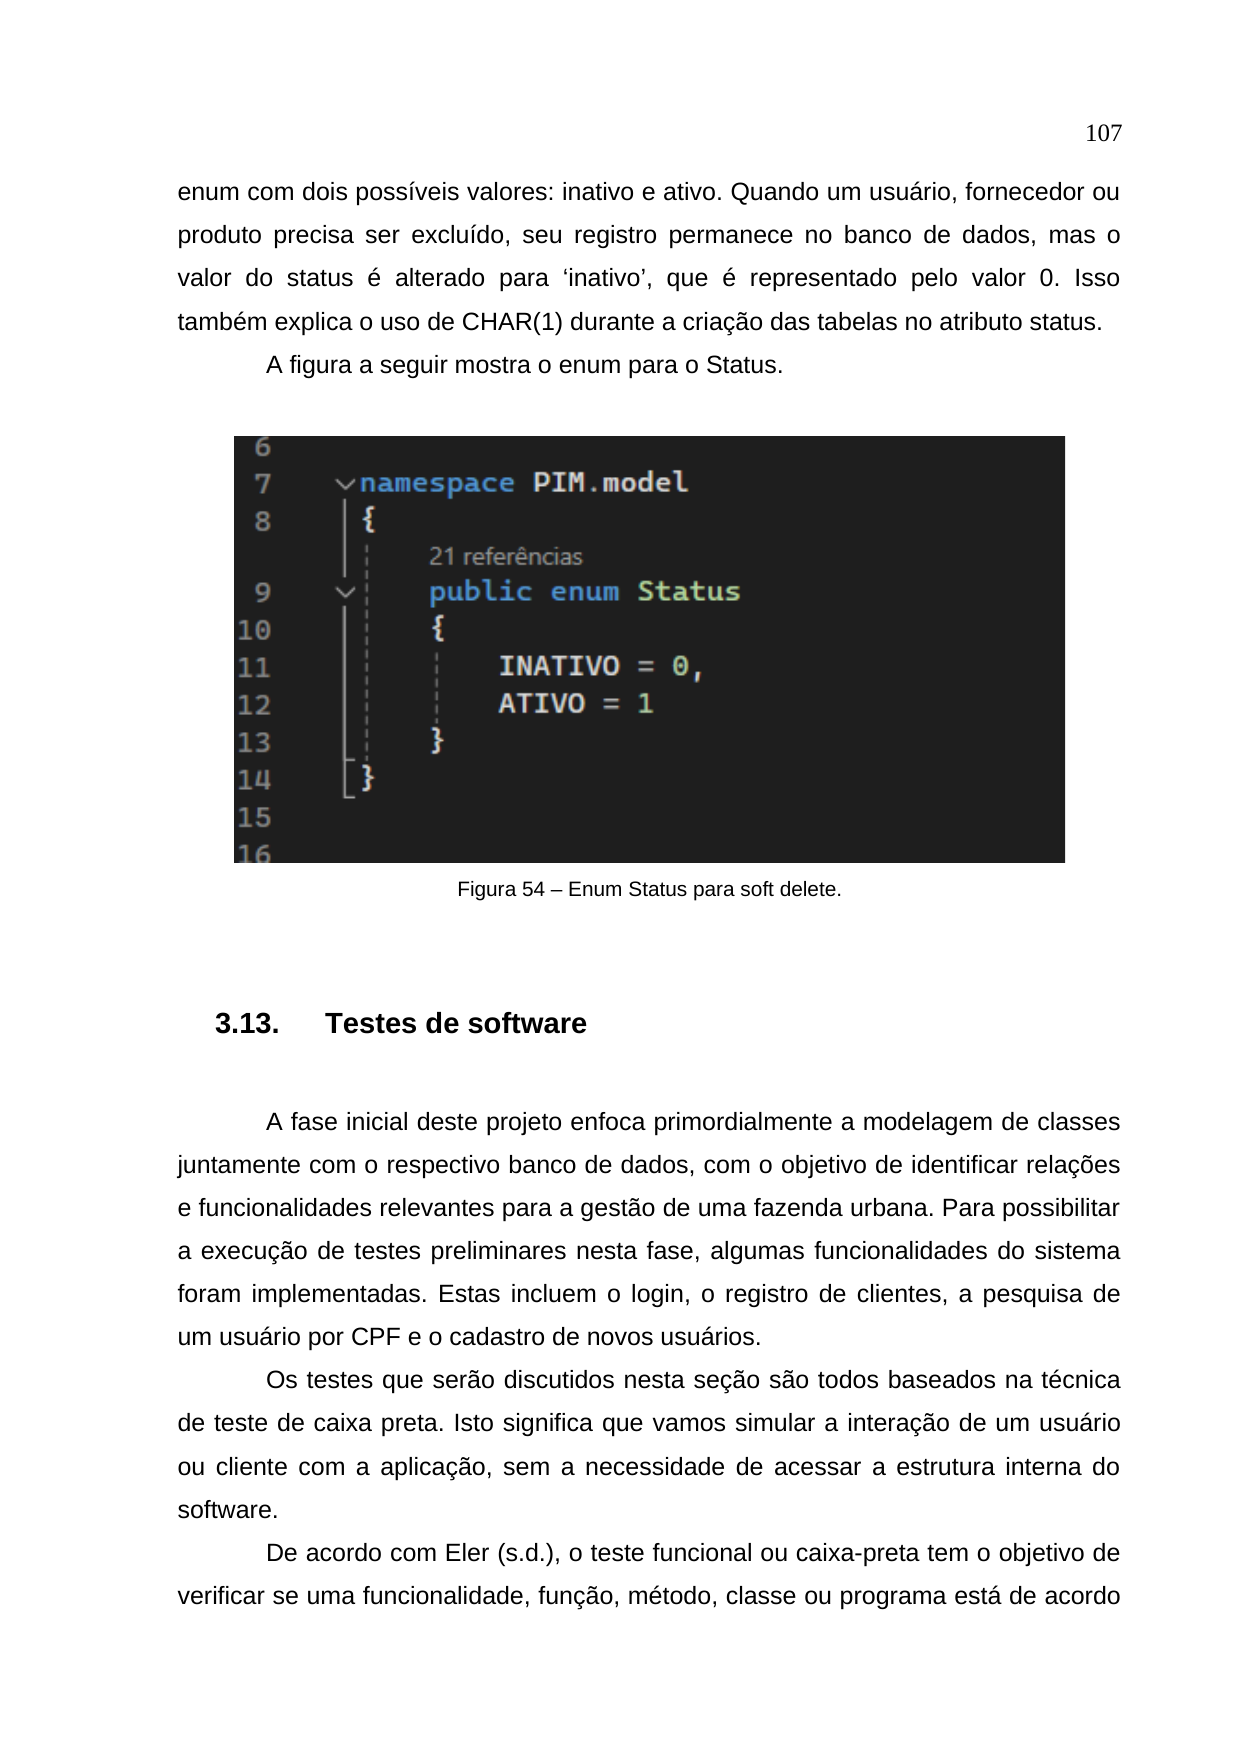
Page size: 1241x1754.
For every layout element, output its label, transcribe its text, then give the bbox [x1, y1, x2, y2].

text Figura 54 – Enum Status para soft delete. [177, 877, 1122, 901]
subtitle Testes de software [215, 1006, 1122, 1039]
text A fase inicial deste projeto enfoca primordialmente a modelagem de classes juntamente com o respectivo banco de dados, com o objetivo de identificar relações e funcionalidades relevantes para a gestão de uma fazenda urbana. Para possibilitar a execução de testes preliminares nesta fase, algumas funcionalidades do sistema foram implementadas. Estas incluem o login, o registro de clientes, a pesquisa de um usuário por CPF e o cadastro de novos usuários. [177, 1107, 1122, 1351]
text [177, 177, 1122, 335]
text A figura a seguir mostra o enum para o Status. [177, 350, 1122, 378]
picture [234, 436, 1066, 863]
text Os testes que serão discutidos nesta seção são todos baseados na técnica de teste de caixa preta. Isto significa que vamos simular a interação de um usuário ou cliente com a aplicação, sem a necessidade de acessar a estrutura interna do software. [177, 1365, 1122, 1523]
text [177, 1538, 1122, 1610]
